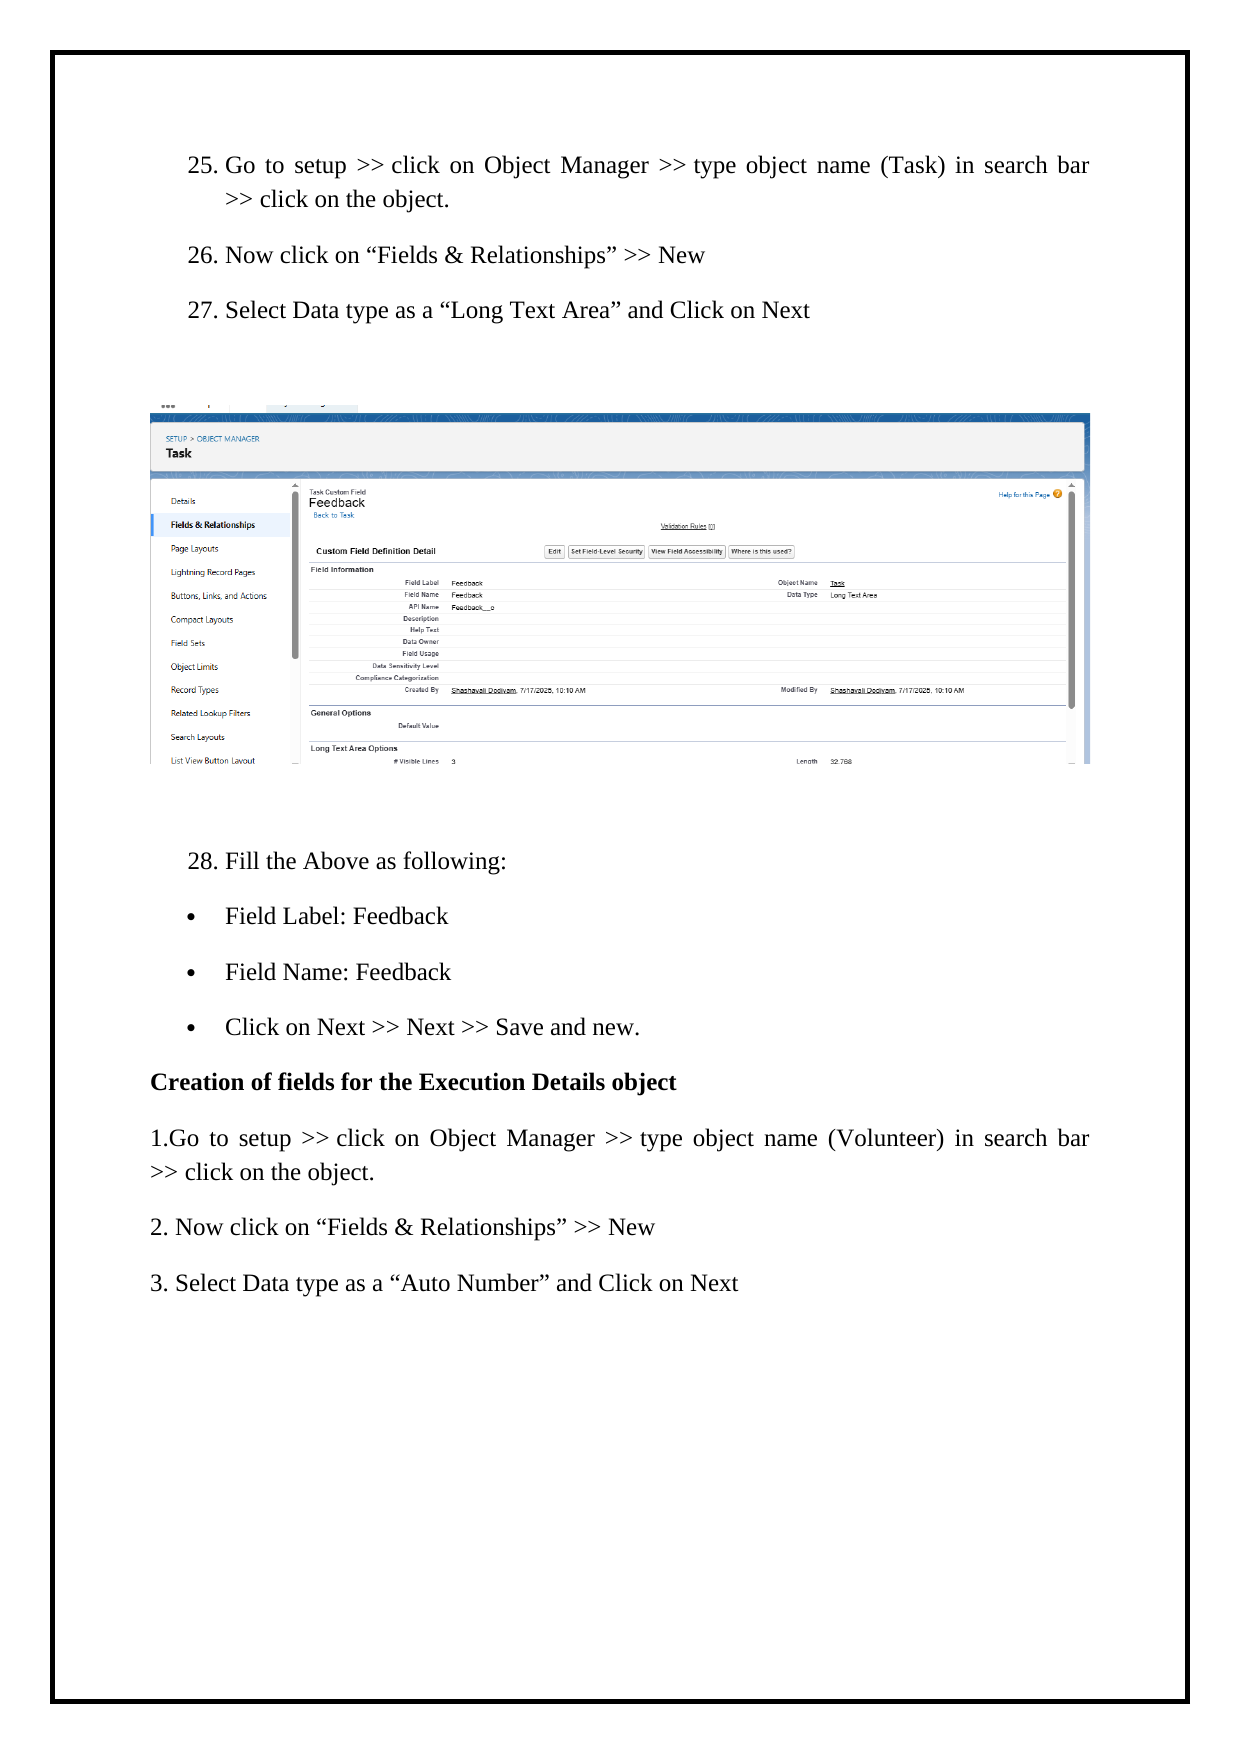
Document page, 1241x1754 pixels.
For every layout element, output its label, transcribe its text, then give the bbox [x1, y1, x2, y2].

text 1.Go to setup >> click on Object Manager >> type object name (Volunteer) in search bar >> click on the object. [150, 1123, 1090, 1186]
list Select Data type as a “Long Text Area” and Click on Next [187, 295, 1090, 324]
list Fill the Above as following: [187, 846, 1090, 875]
list Field Name: Feedback [187, 957, 1090, 986]
list Click on Next >> Next >> Save and new. [187, 1012, 1090, 1041]
picture [150, 405, 1091, 764]
list Now click on “Fields & Relationships” >> New [187, 240, 1090, 268]
text 2. Now click on “Fields & Relationships” >> New [150, 1212, 1090, 1241]
text 3. Select Data type as a “Auto Number” and Click on Next [150, 1268, 1090, 1297]
list Go to setup >> click on Object Manager >> type object name (Task) in search bar >> click on the object. [187, 150, 1090, 213]
text Creation of fields for the Execution Details object [150, 1067, 1090, 1096]
list Field Label: Feedback [187, 901, 1090, 930]
